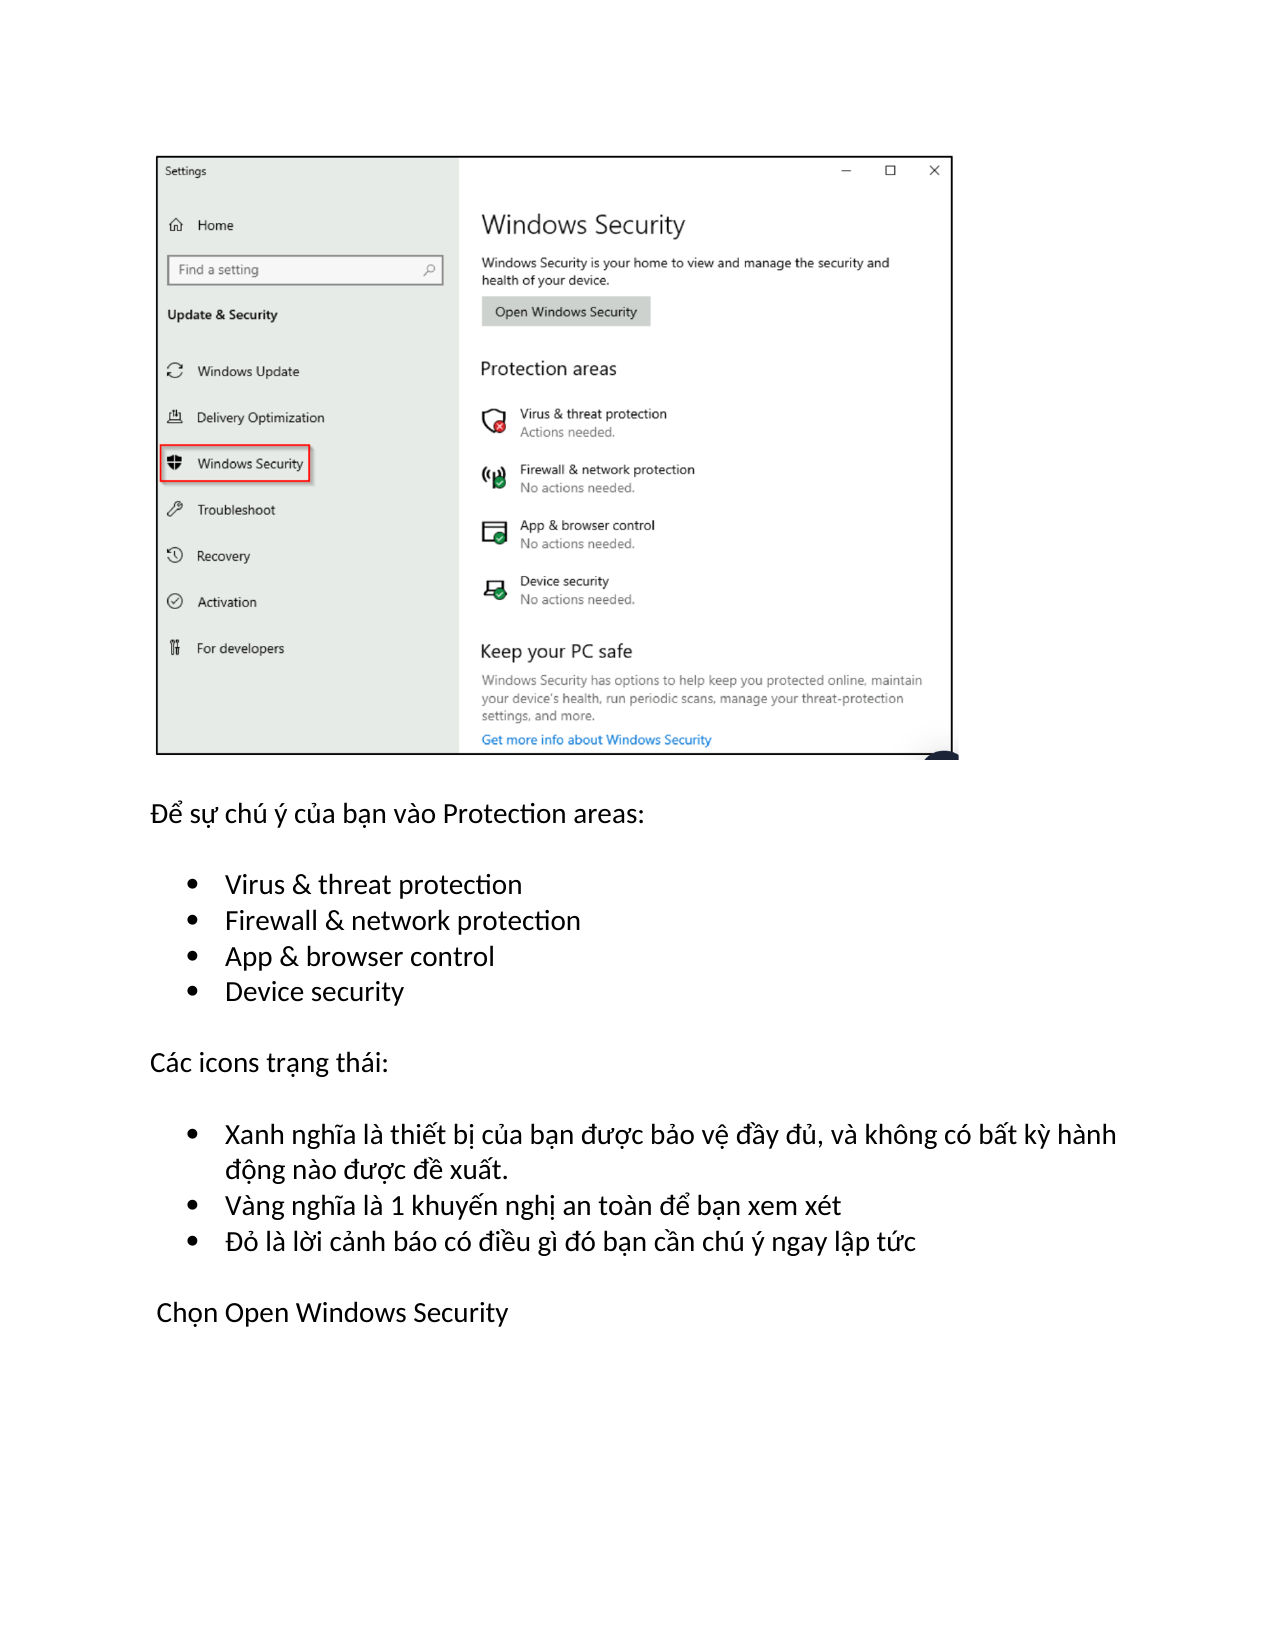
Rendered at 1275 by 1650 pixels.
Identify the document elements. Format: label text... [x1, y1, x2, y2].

list Vàng nghĩa là 1 khuyến nghị an toàn để bạn xem xét [187, 1187, 1125, 1223]
list Firewall & network protection [187, 902, 1125, 938]
text Các icons trạng thái: [150, 1044, 1125, 1080]
text Để sự chú ý của bạn vào Protection areas: [150, 795, 1125, 831]
picture [150, 150, 959, 760]
text Chọn Open Windows Security [150, 1294, 1125, 1329]
list Virus & threat protection [187, 866, 1125, 902]
list App & browser control [187, 938, 1125, 973]
list Xanh nghĩa là thiết bị của bạn được bảo vệ đầy đủ, và không có bất kỳ hành động nào được đề xuất. [187, 1116, 1125, 1187]
list Đỏ là lời cảnh báo có điều gì đó bạn cần chú ý ngay lập tức [187, 1223, 1125, 1258]
list Device security [187, 973, 1125, 1009]
